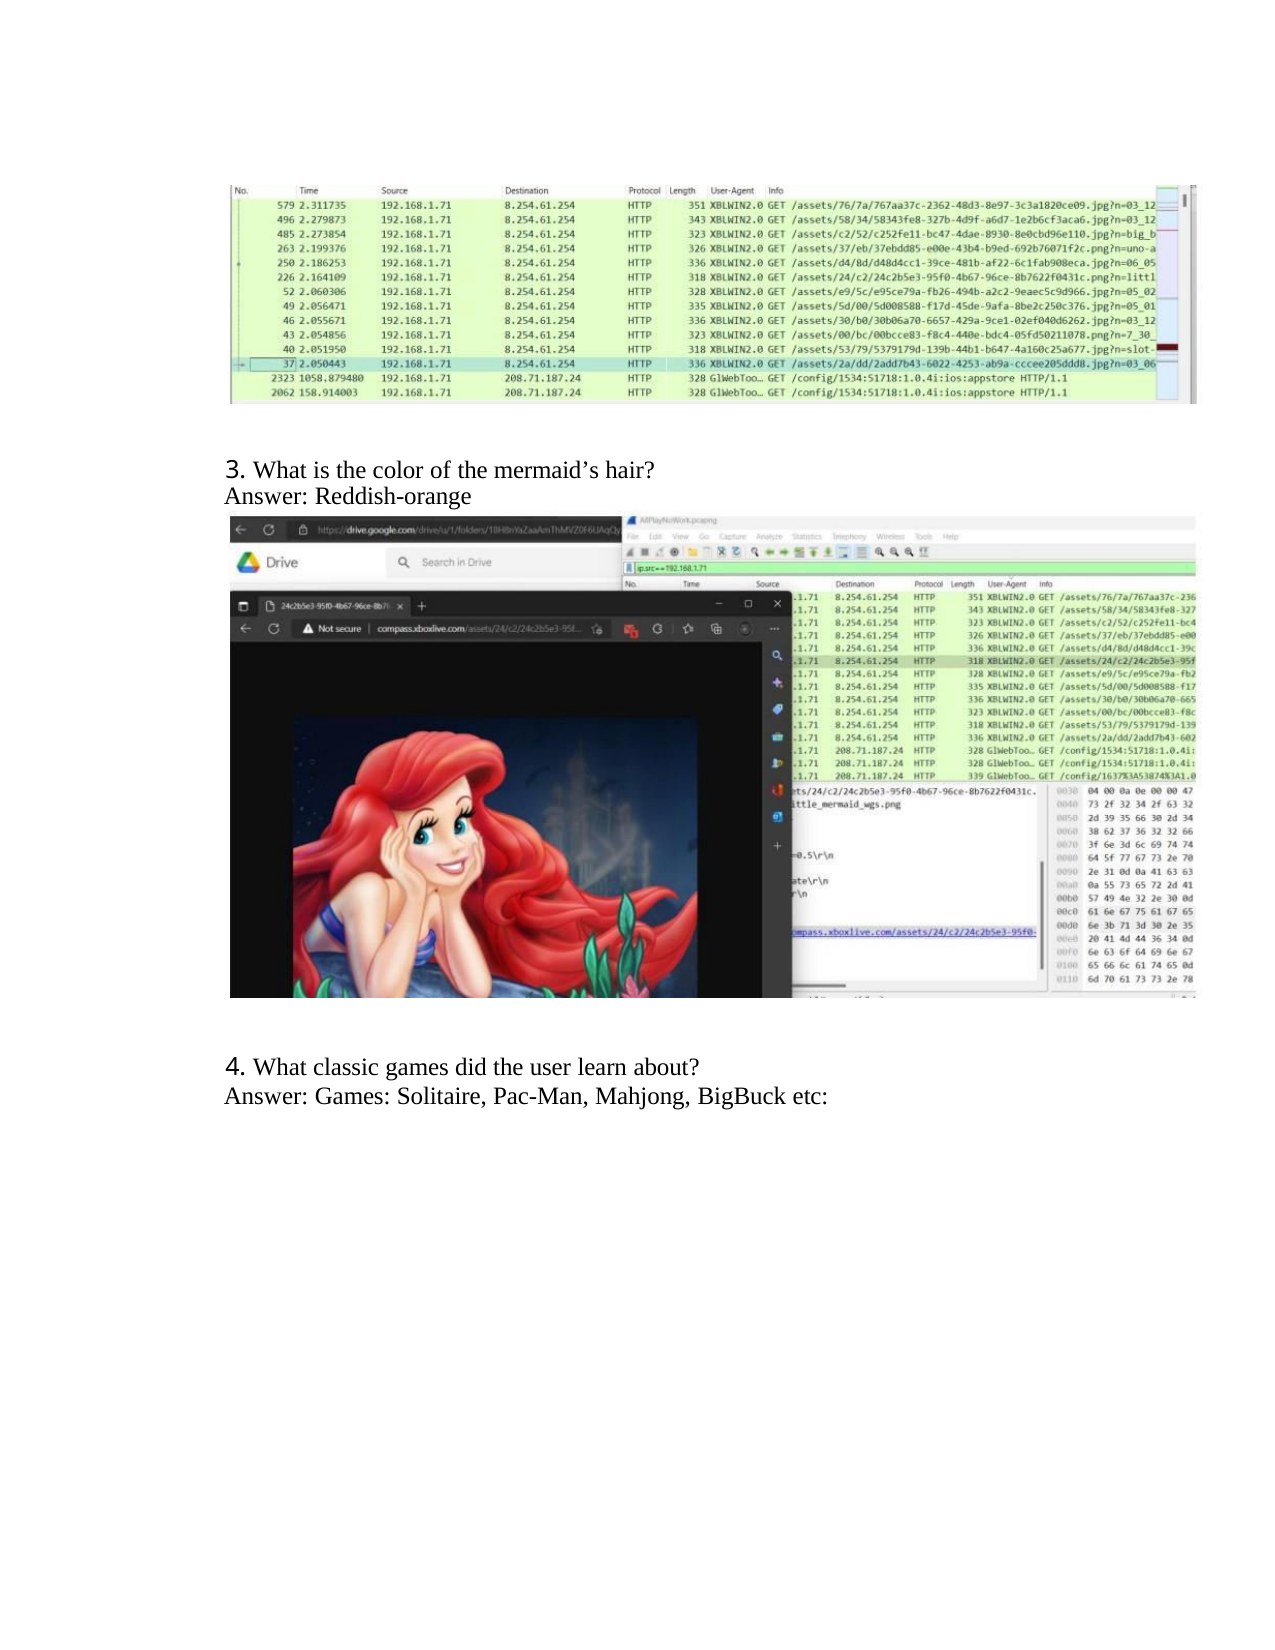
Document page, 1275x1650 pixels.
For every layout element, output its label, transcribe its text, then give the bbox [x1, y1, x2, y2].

text Answer: Games: Solitaire, Pac-Man, Mahjong, BigBuck etc: [223, 1083, 1214, 1110]
list What classic games did the user learn about? [225, 1047, 1214, 1083]
picture [228, 510, 1204, 998]
list What is the color of the mermaid’s hair? Answer: Reddish-orange [223, 454, 656, 510]
picture [228, 185, 1203, 404]
